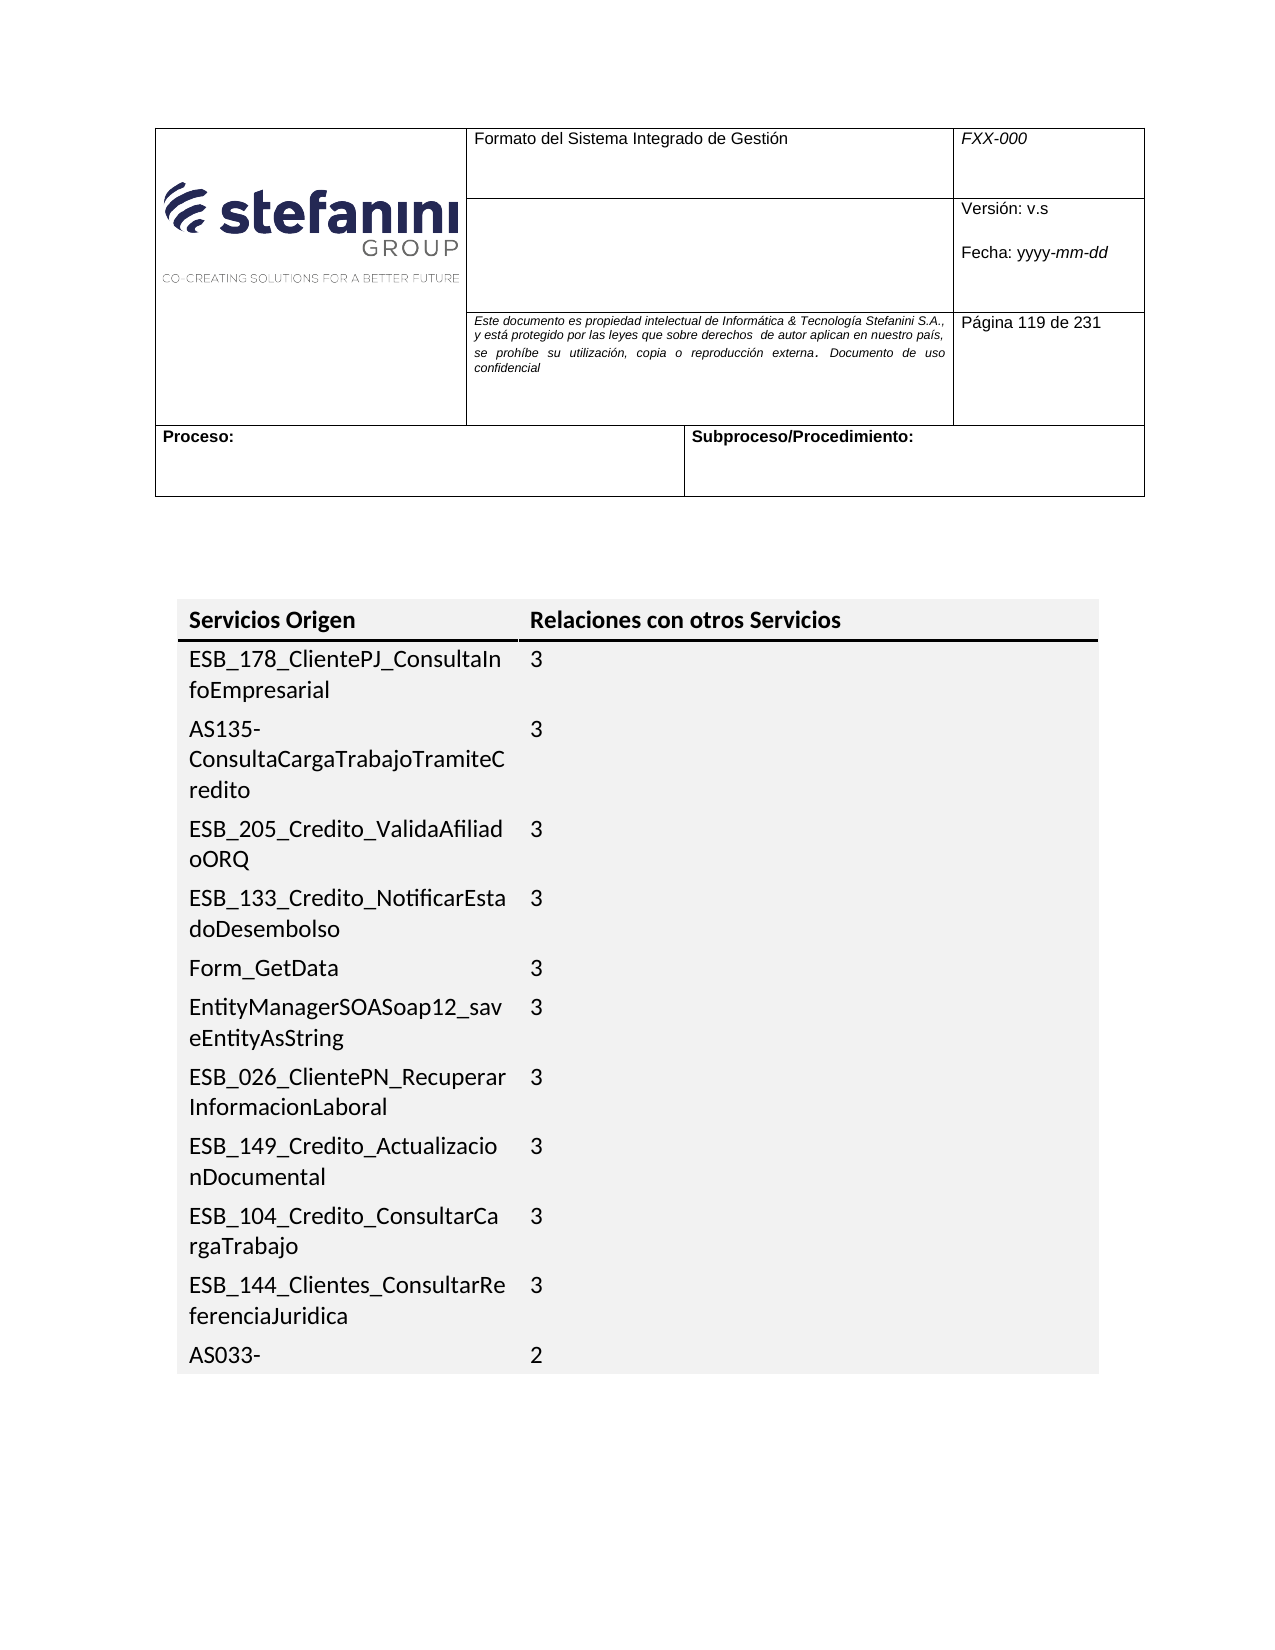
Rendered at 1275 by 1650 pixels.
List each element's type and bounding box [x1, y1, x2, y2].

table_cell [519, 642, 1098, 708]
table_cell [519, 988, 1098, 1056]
picture [162, 182, 460, 286]
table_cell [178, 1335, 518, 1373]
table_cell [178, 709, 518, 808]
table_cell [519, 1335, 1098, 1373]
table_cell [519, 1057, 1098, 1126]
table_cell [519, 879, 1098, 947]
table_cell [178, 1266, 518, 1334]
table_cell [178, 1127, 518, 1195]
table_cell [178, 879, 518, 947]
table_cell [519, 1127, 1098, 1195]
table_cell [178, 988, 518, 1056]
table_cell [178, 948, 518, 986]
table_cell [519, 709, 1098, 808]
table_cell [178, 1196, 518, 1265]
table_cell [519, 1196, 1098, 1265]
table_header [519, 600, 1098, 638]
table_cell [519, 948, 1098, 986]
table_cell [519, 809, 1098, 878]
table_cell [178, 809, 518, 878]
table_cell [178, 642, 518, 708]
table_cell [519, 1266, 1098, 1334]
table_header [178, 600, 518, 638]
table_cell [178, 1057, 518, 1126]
